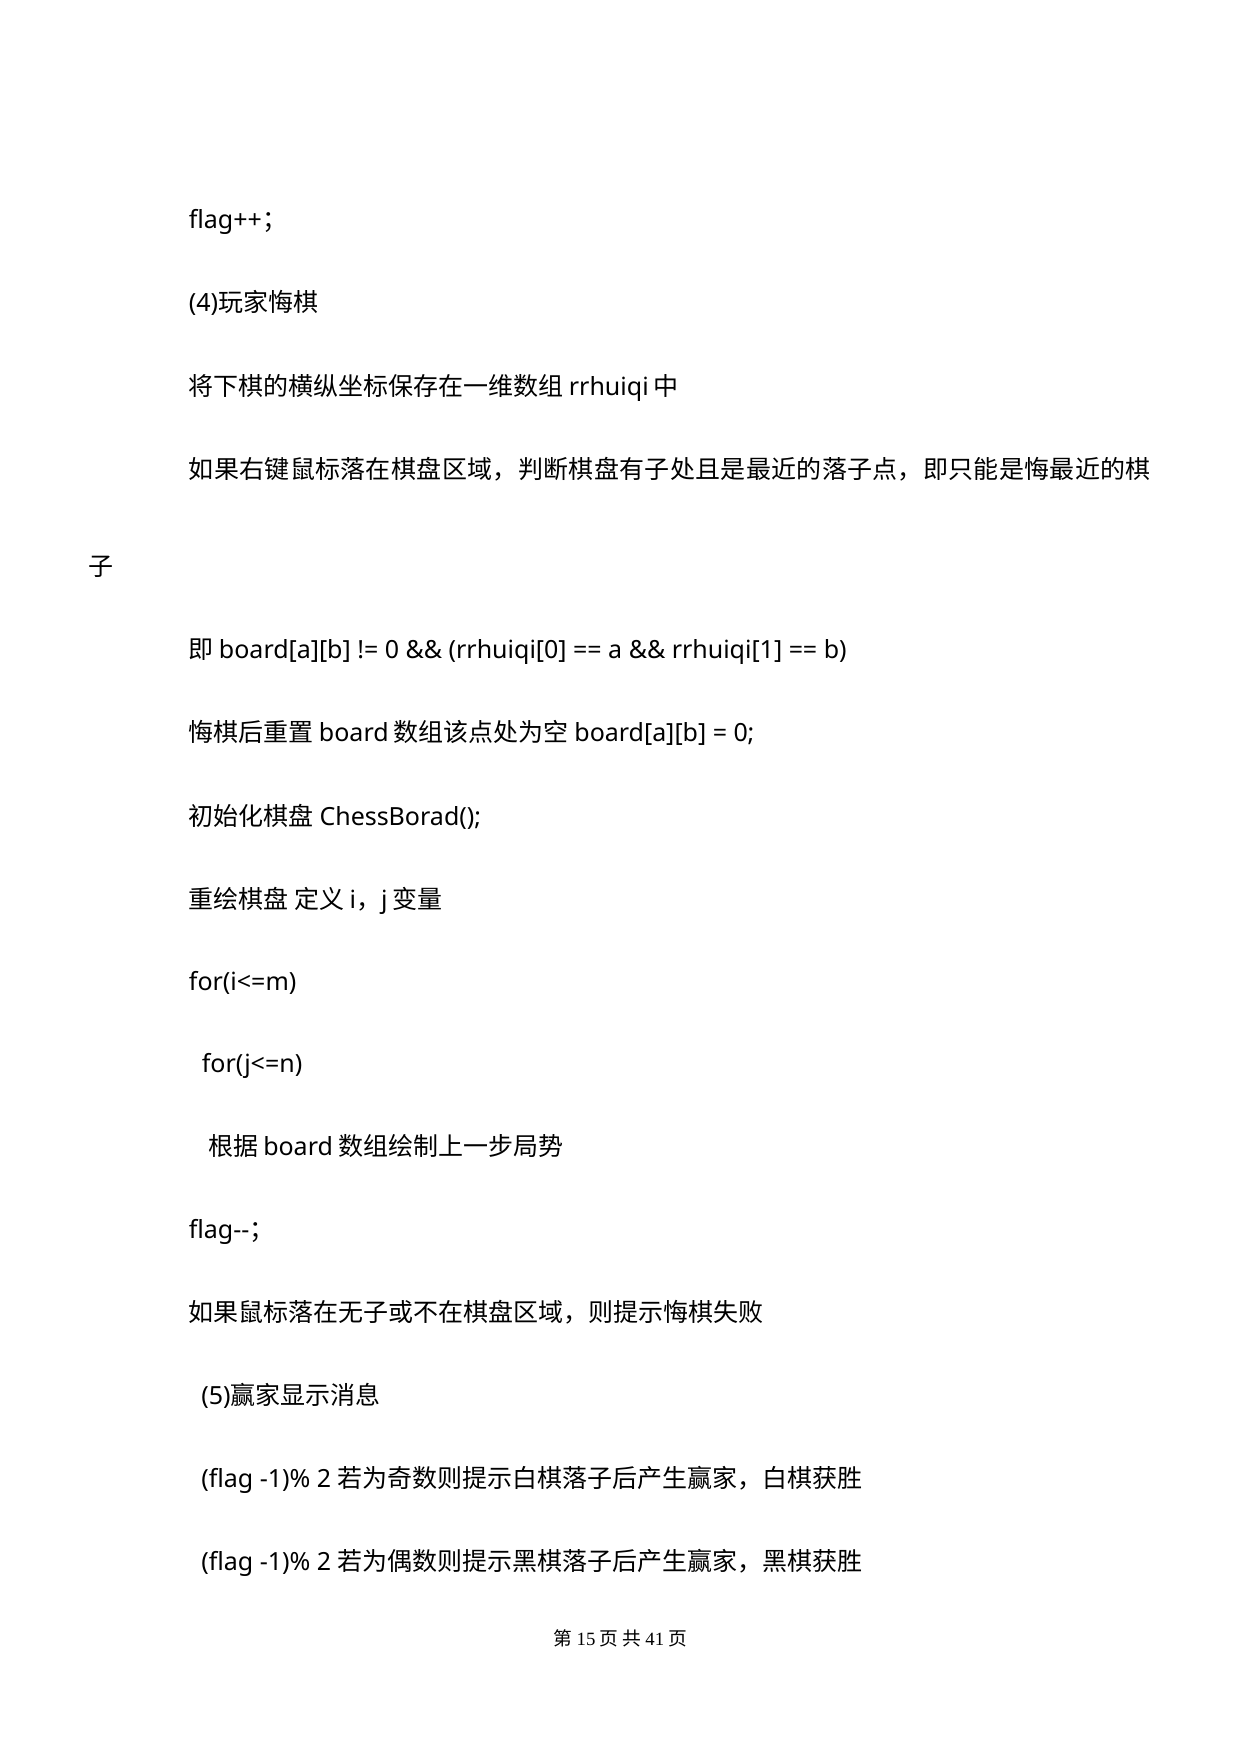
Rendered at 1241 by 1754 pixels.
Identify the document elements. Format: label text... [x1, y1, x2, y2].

text 悔棋后重置board数组该点处为空 board[a][b] = 0; [89, 698, 1152, 763]
text (5)赢家显示消息 [89, 1361, 1152, 1426]
text (flag -1)% 2 若为偶数则提示黑棋落子后产生赢家，黑棋获胜 [89, 1527, 1152, 1592]
text 将下棋的横纵坐标保存在一维数组rrhuiqi中 [89, 352, 1152, 417]
text (flag -1)% 2 若为奇数则提示白棋落子后产生赢家，白棋获胜 [89, 1444, 1152, 1509]
text 即board[a][b] != 0 && (rrhuiqi[0] == a && rrhuiqi[1] == b) [89, 615, 1152, 680]
text for(j<=n) [89, 1030, 1152, 1095]
text flag--； [89, 1195, 1152, 1260]
text 根据board数组绘制上一步局势 [89, 1112, 1152, 1177]
text 如果右键鼠标落在棋盘区域，判断棋盘有子处且是最近的落子点，即只能是悔最近的棋子 [89, 435, 1152, 597]
text (4)玩家悔棋 [89, 268, 1152, 333]
text flag++； [89, 185, 1152, 250]
text 初始化棋盘 ChessBorad(); [89, 782, 1152, 847]
text for(i<=m) [89, 948, 1152, 1013]
text 重绘棋盘 定义i，j变量 [89, 865, 1152, 930]
text 如果鼠标落在无子或不在棋盘区域，则提示悔棋失败 [89, 1278, 1152, 1343]
